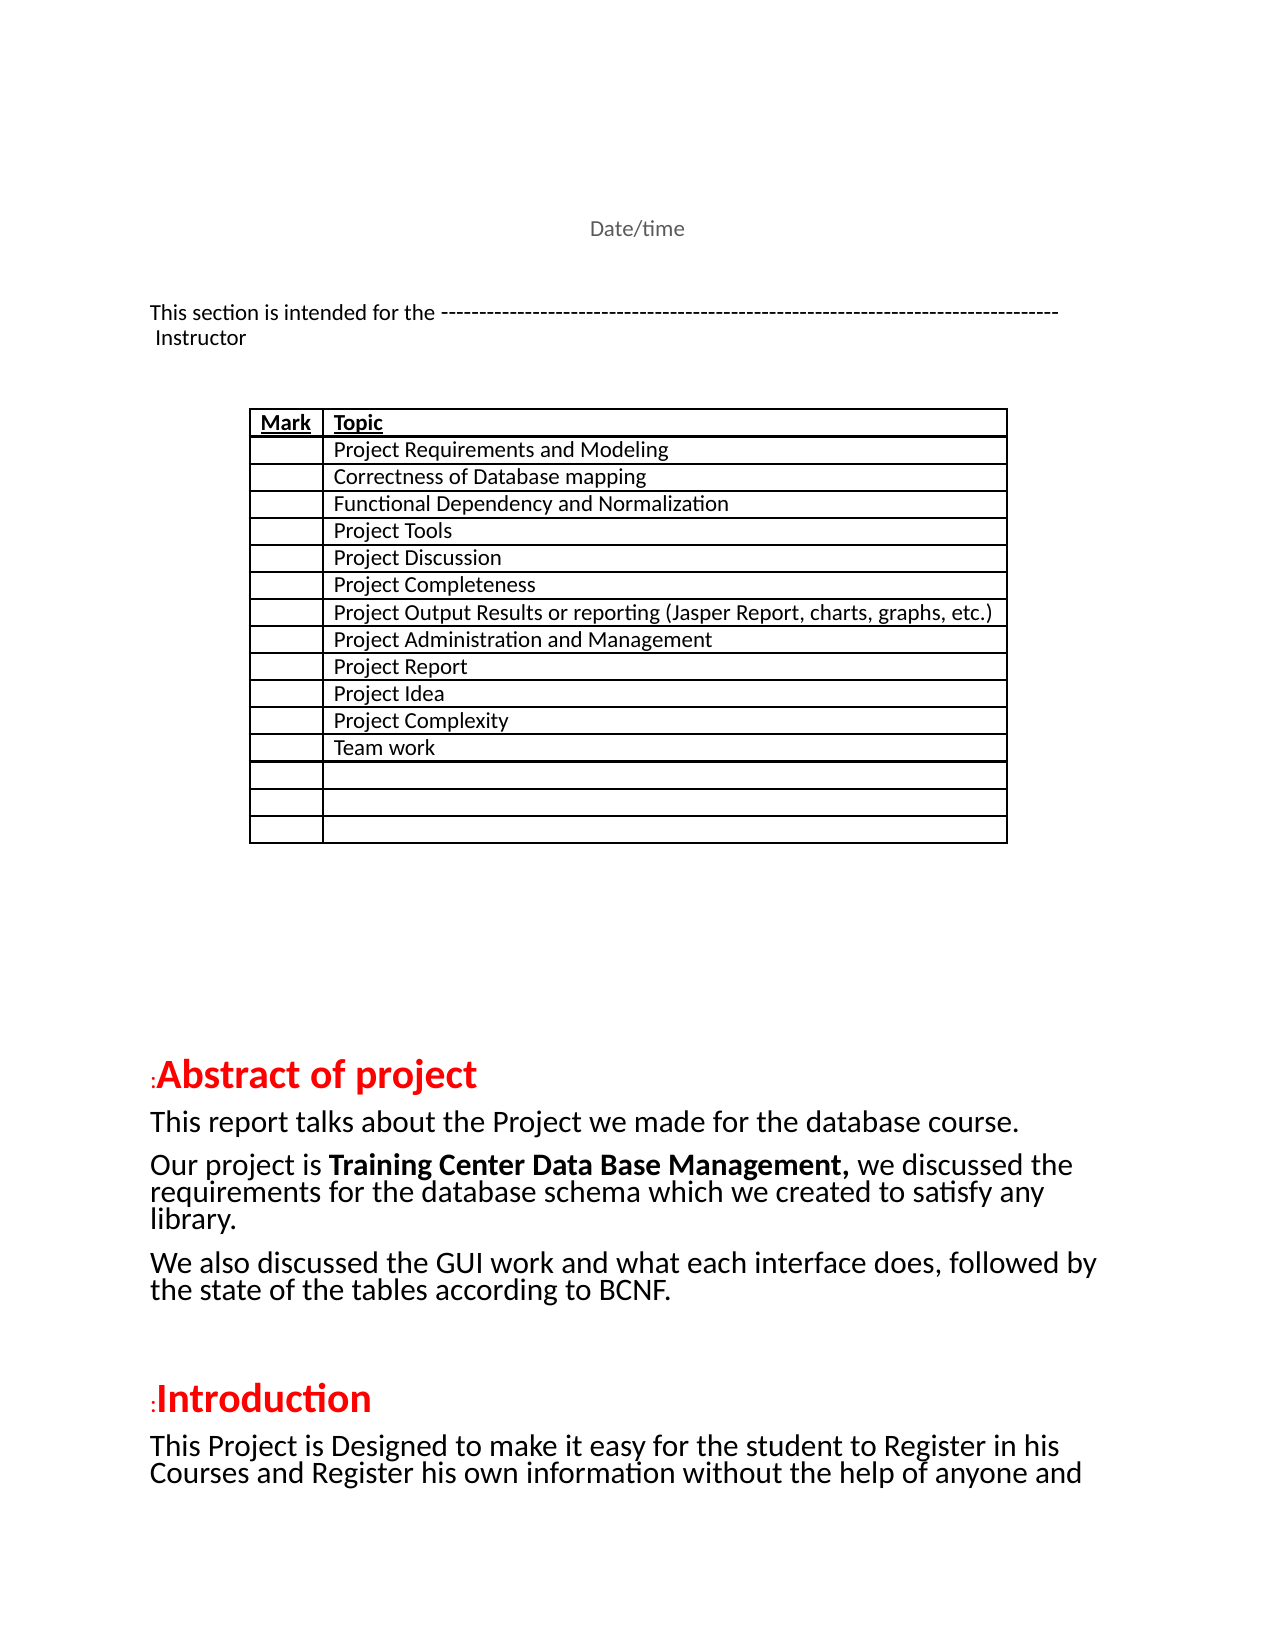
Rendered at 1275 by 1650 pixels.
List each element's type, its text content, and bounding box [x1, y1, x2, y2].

text Our project is Training Center Data Base Management, we discussed the requirements for the database schema which we created to satisfy any library. [150, 1154, 1125, 1235]
table_cell Project Completeness [324, 573, 1006, 598]
table_cell Project Tools [324, 519, 1006, 544]
table_cell [324, 817, 1006, 842]
text Introduction: [150, 1391, 1125, 1418]
table_header Mark [251, 410, 322, 435]
table_cell [251, 817, 322, 842]
table_cell [251, 438, 322, 462]
table_cell Project Complexity [324, 708, 1006, 733]
text Abstract of project: [150, 1069, 357, 1094]
table_header Topic [324, 410, 1006, 435]
table_cell [251, 573, 322, 598]
table_cell [251, 790, 322, 814]
table_cell [251, 546, 322, 571]
table_cell [251, 519, 322, 544]
table_cell Project Idea [324, 681, 1006, 706]
table_cell Project Requirements and Modeling [324, 438, 1006, 462]
table_cell [251, 492, 322, 517]
table_cell [251, 681, 322, 706]
table_cell [251, 627, 322, 652]
table_cell Team work [324, 735, 1006, 760]
table_cell [324, 763, 1006, 787]
table_cell [251, 465, 322, 489]
table_cell Project Output Results or reporting (Jasper Report, charts, graphs, etc.) [324, 600, 1006, 625]
table_cell Project Discussion [324, 546, 1006, 571]
table_cell [251, 763, 322, 787]
table_cell Project Report [324, 654, 1006, 679]
table_cell [324, 790, 1006, 814]
table_cell [251, 735, 322, 760]
text Abstract of project: [363, 1069, 417, 1094]
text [150, 1434, 1125, 1488]
table_cell Correctness of Database mapping [324, 465, 1006, 489]
table_cell [251, 600, 322, 625]
text We also discussed the GUI work and what each interface does, followed by the state of the tables according to BCNF. [150, 1252, 1125, 1306]
table_cell [251, 708, 322, 733]
table_cell [251, 654, 322, 679]
table_cell Project Administration and Management [324, 627, 1006, 652]
text This report talks about the Project we made for the database course. [150, 1110, 1125, 1137]
text ---------------------------------------------------------------------------------This section is intended for the Instructor [150, 300, 1125, 350]
text Abstract of project: [420, 1069, 1125, 1094]
text Date/time [150, 217, 1125, 242]
table_cell Functional Dependency and Normalization [324, 492, 1006, 517]
